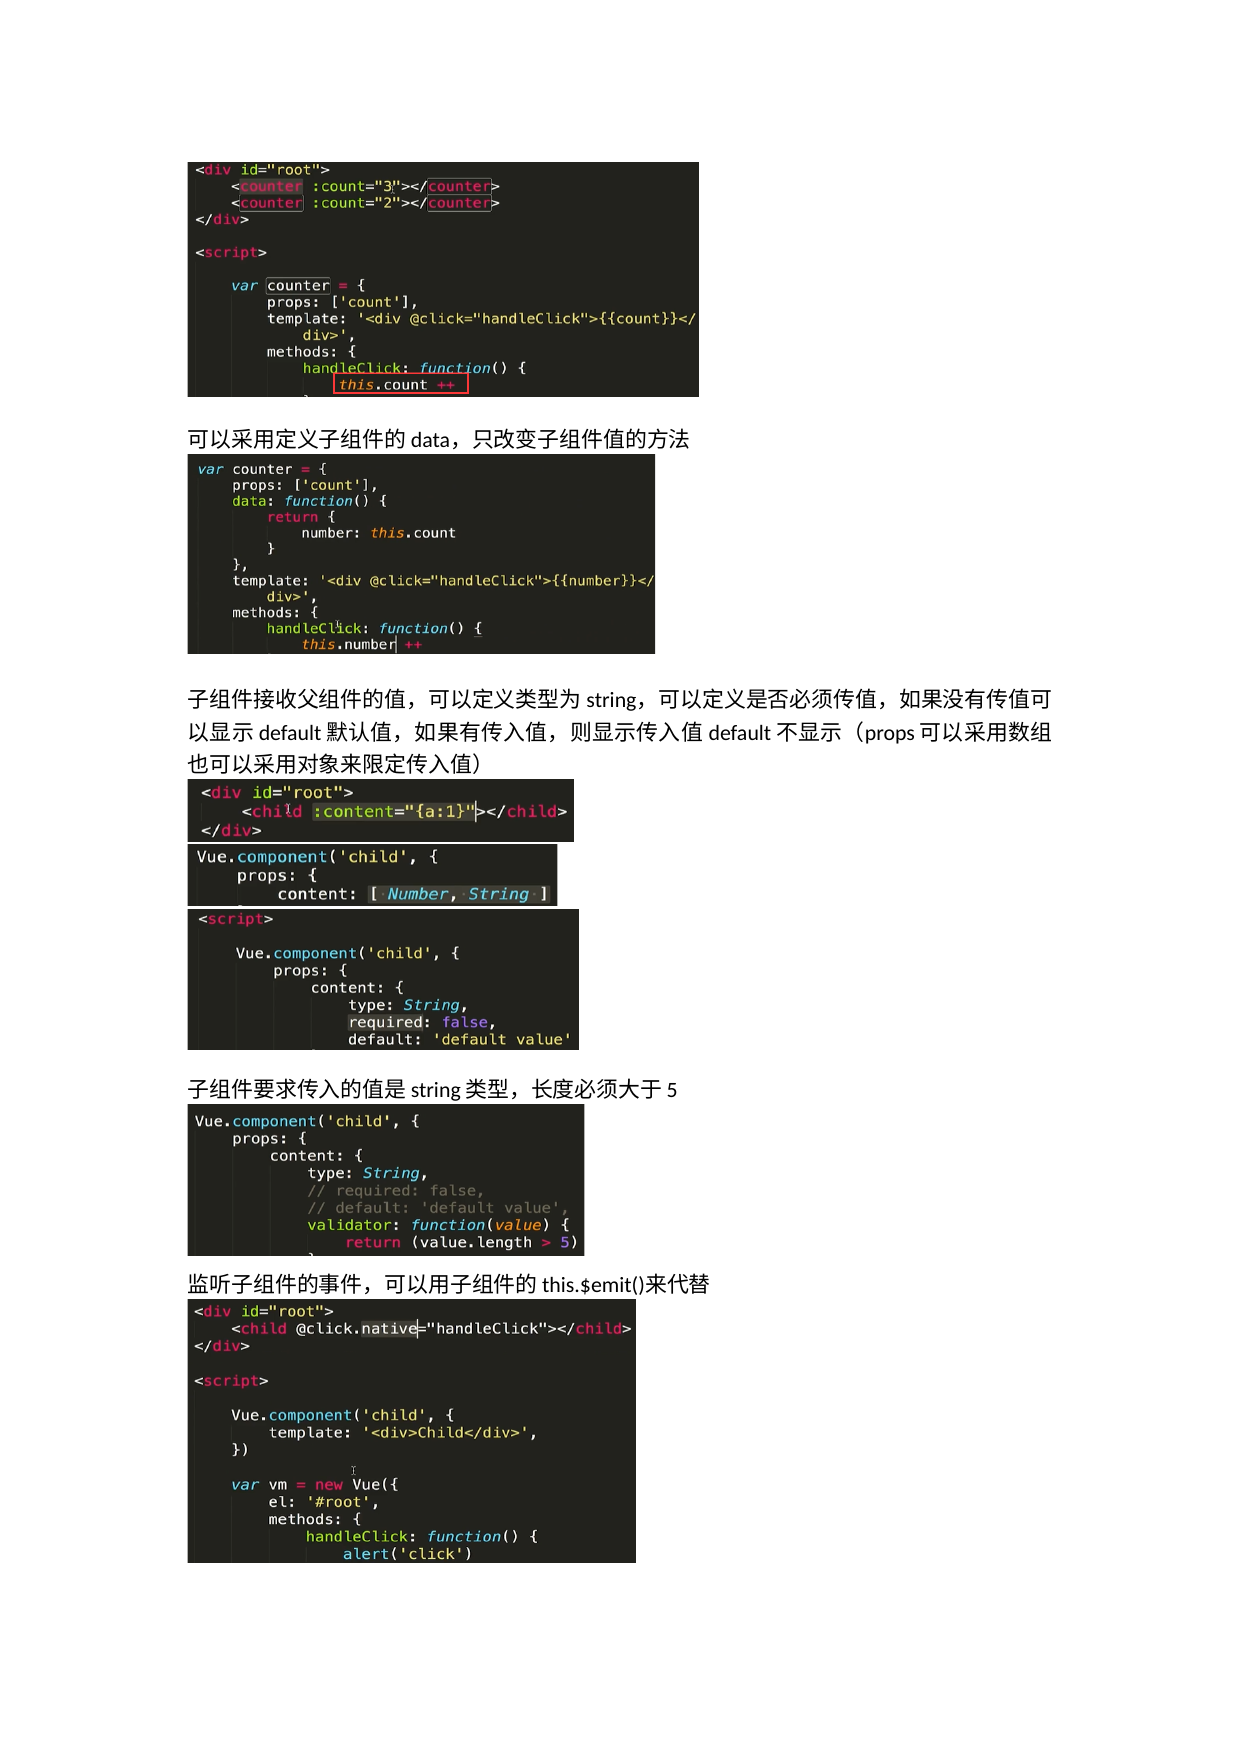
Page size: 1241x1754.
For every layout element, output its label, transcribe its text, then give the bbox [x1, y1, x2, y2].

picture [187, 844, 558, 906]
text 子组件要求传入的值是string类型，长度必须大于5 [187, 1072, 1053, 1104]
picture [187, 1104, 585, 1256]
picture [187, 909, 579, 1050]
picture [187, 1299, 636, 1563]
text 子组件接收父组件的值，可以定义类型为string，可以定义是否必须传值，如果没有传值可以显示default默认值，如果有传入值，则显示传入值default不显示（props可以采用数组也可以采用对象来限定传入值） [187, 682, 1053, 779]
picture [187, 779, 574, 842]
text 监听子组件的事件，可以用子组件的this.$emit()来代替 [187, 1267, 1053, 1299]
text 可以采用定义子组件的data，只改变子组件值的方法 [187, 422, 1053, 454]
picture [187, 454, 656, 654]
picture [187, 162, 699, 397]
